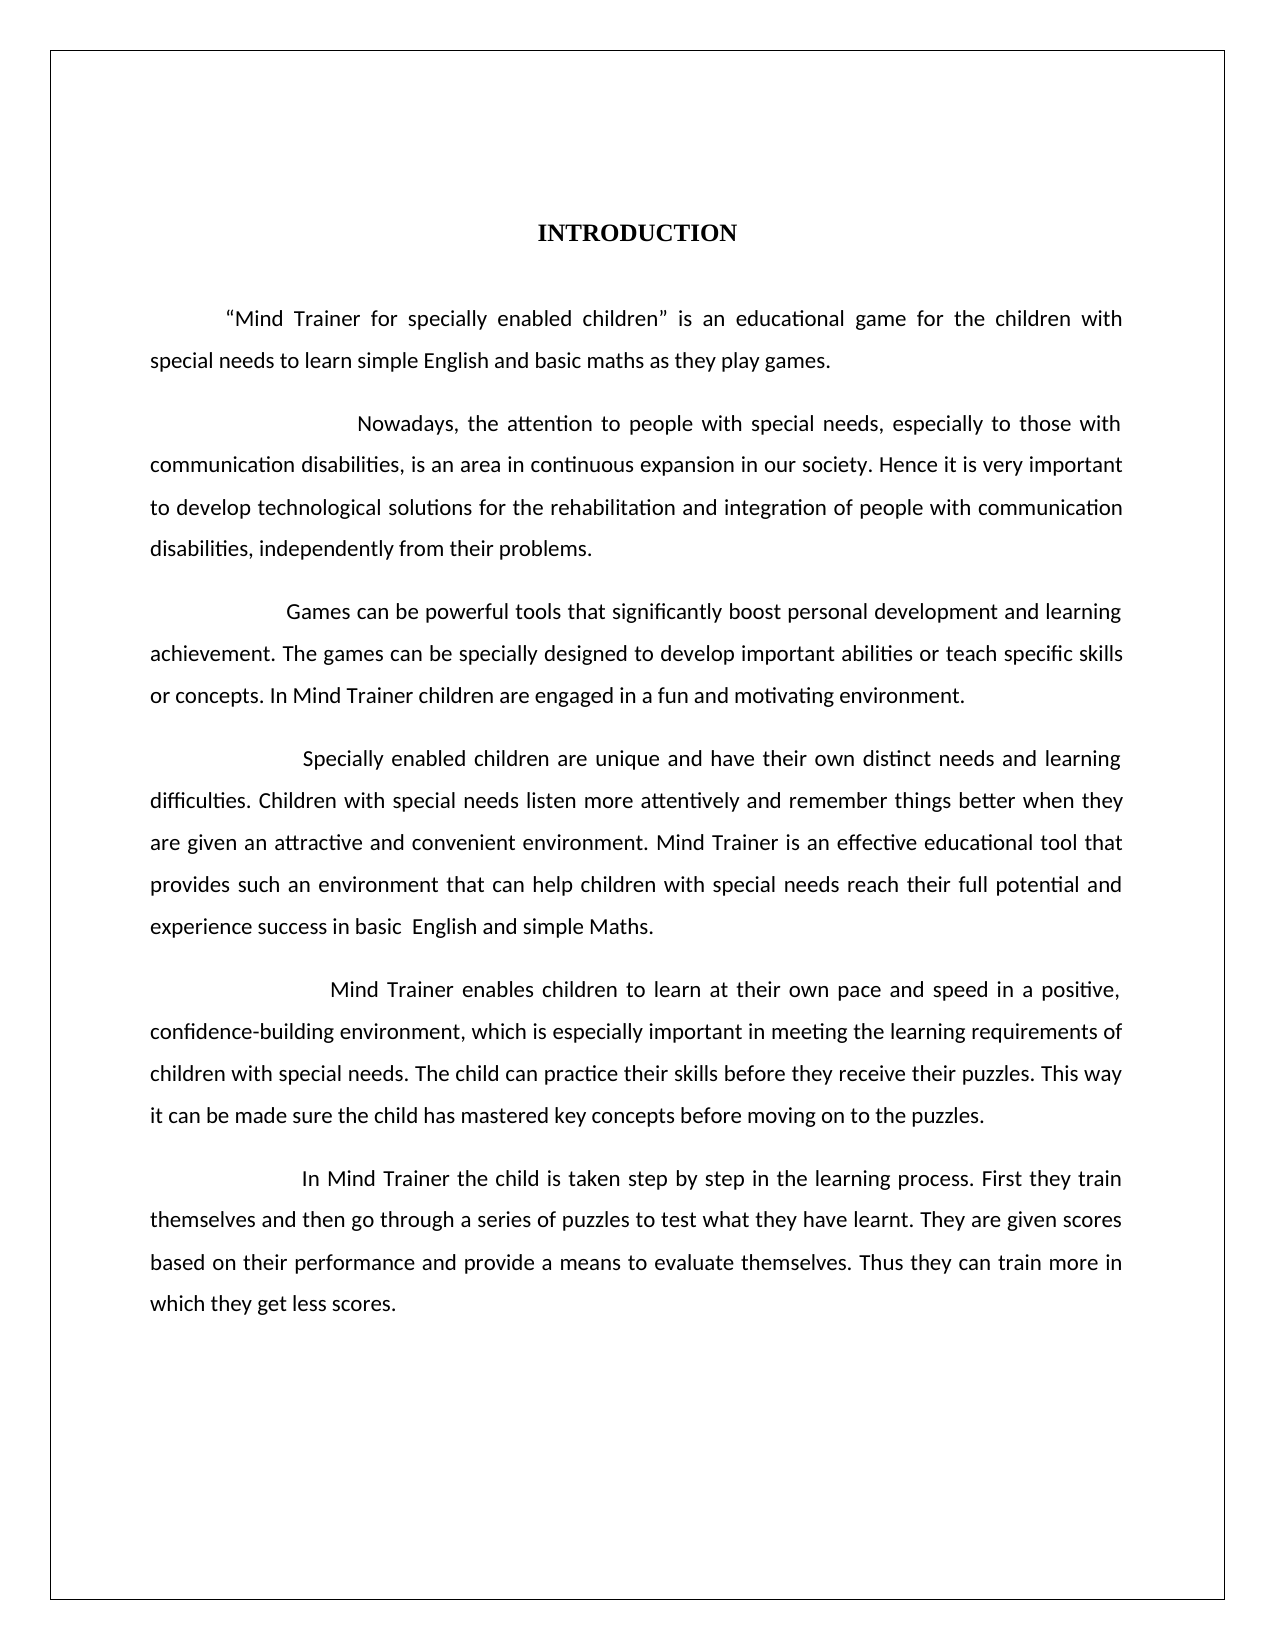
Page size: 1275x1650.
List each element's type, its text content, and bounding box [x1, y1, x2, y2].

text In Mind Trainer the child is taken step by step in the learning process. First they train themselves and then go through a series of puzzles to test what they have learnt. They are given scores based on their performance and provide a means to evaluate themselves. Thus they can train more in which they get less scores. [150, 1164, 1125, 1318]
text Games can be powerful tools that significantly boost personal development and learning achievement. The games can be specially designed to develop important abilities or teach specific skills or concepts. In Mind Trainer children are engaged in a fun and motivating environment. [150, 597, 1125, 709]
text Mind Trainer enables children to learn at their own pace and speed in a positive, confidence-building environment, which is especially important in meeting the learning requirements of children with special needs. The child can practice their skills before they receive their puzzles. This way it can be made sure the child has mastered key concepts before moving on to the puzzles. [150, 975, 1125, 1129]
text “Mind Trainer for specially enabled children” is an educational game for the children with special needs to learn simple English and basic maths as they play games. [150, 304, 1125, 374]
text Specially enabled children are unique and have their own distinct needs and learning difficulties. Children with special needs listen more attentively and remember things better when they are given an attractive and convenient environment. Mind Trainer is an effective educational tool that provides such an environment that can help children with special needs reach their full potential and experience success in basic English and simple Maths. [150, 744, 1125, 940]
text INTRODUCTION [150, 218, 1125, 246]
text Nowadays, the attention to people with special needs, especially to those with communication disabilities, is an area in continuous expansion in our society. Hence it is very important to develop technological solutions for the rehabilitation and integration of people with communication disabilities, independently from their problems. [150, 409, 1125, 563]
